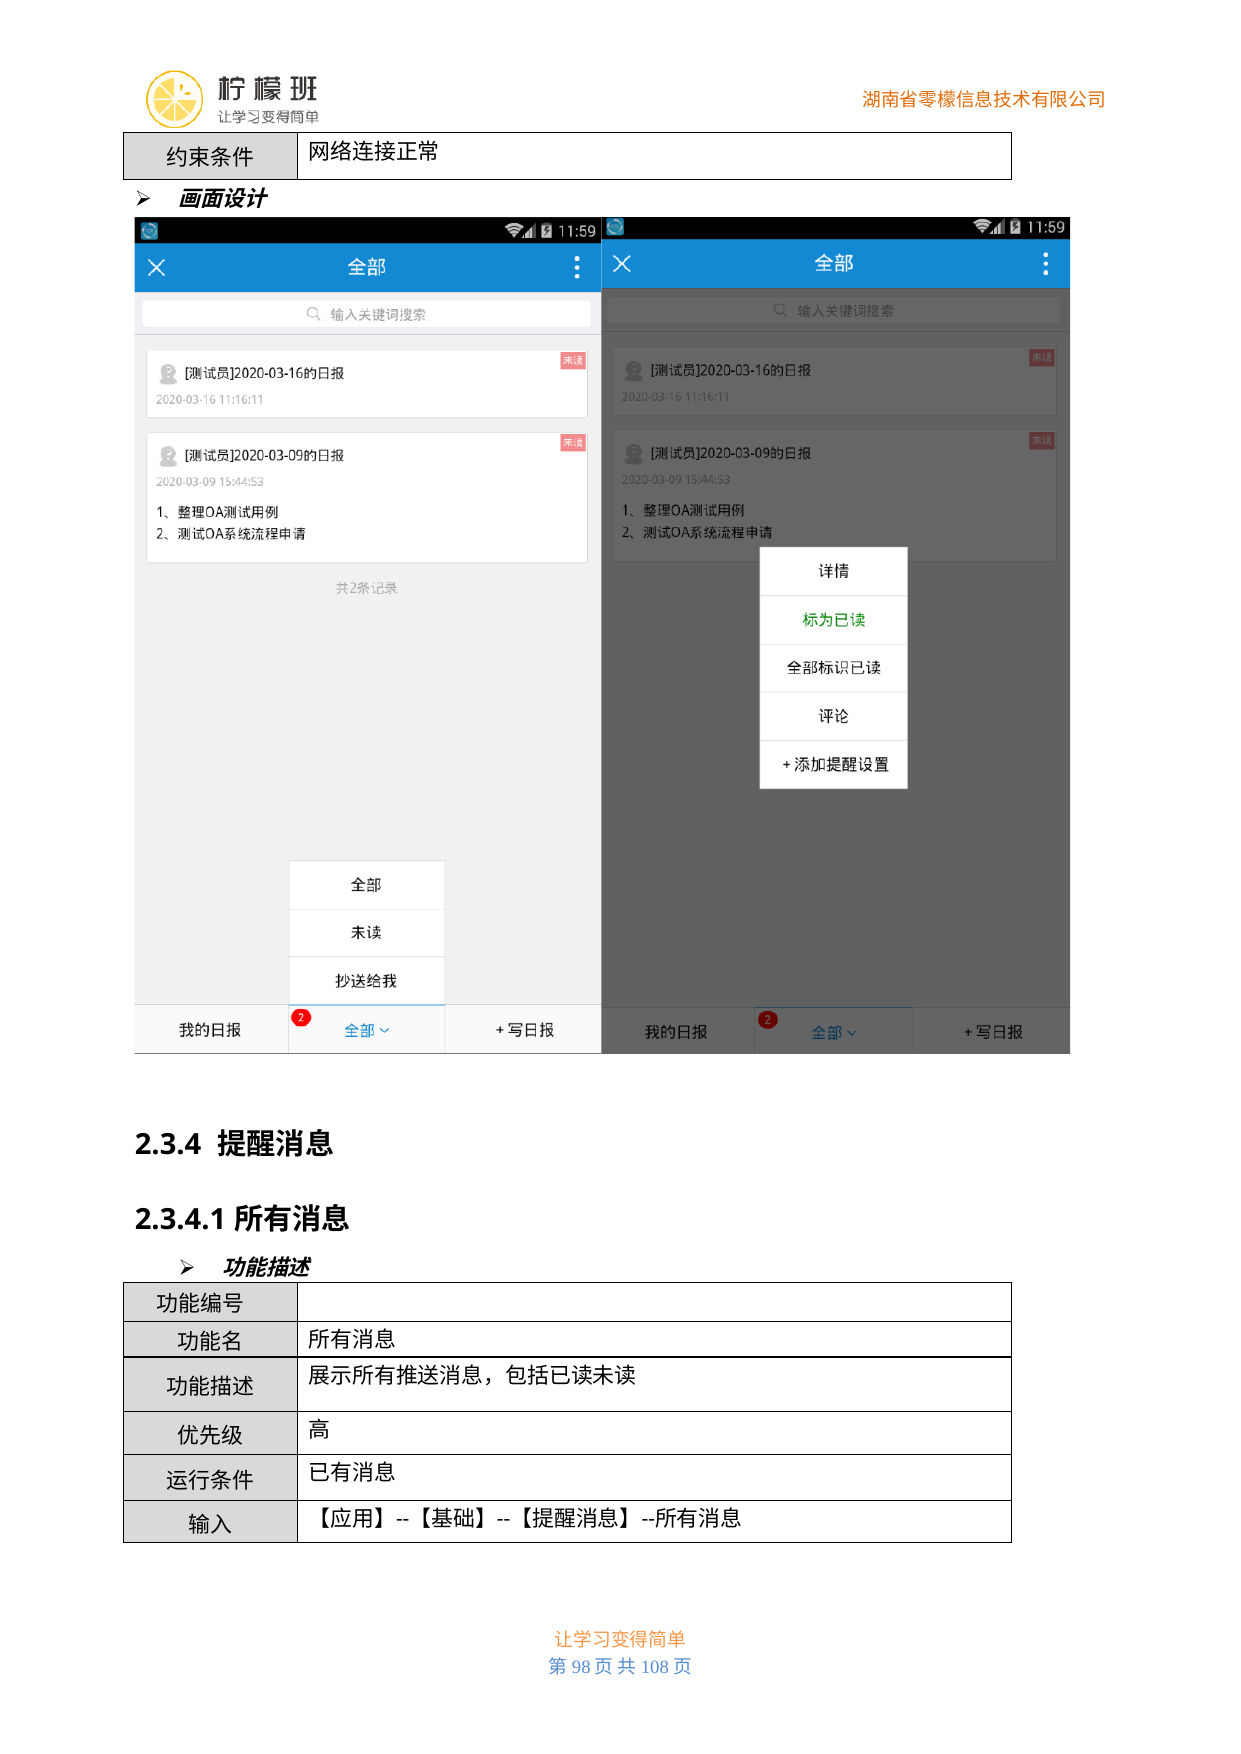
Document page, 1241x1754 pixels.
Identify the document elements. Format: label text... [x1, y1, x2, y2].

table_cell 约束条件 [124, 133, 297, 179]
table_header 功能编号 [124, 1283, 297, 1321]
list 画面设计 [134, 180, 1106, 213]
table_cell 高 [298, 1412, 1011, 1454]
table_cell 网络连接正常 [298, 133, 1011, 179]
table_cell 运行条件 [124, 1455, 297, 1500]
table_cell 所有消息 [298, 1322, 1011, 1356]
subtitle 2.3.4.1 所有消息 [134, 1184, 1106, 1249]
list 功能描述 [134, 1249, 1106, 1282]
table_cell 优先级 [124, 1412, 297, 1454]
table_cell 功能名 [124, 1322, 297, 1356]
picture [134, 217, 1071, 1054]
table_cell 输入 [124, 1501, 297, 1542]
picture [134, 65, 340, 132]
subtitle 提醒消息 [134, 1109, 1106, 1174]
table_cell 【应用】--【基础】--【提醒消息】--所有消息 [298, 1501, 1011, 1542]
table_cell 展示所有推送消息，包括已读未读 [298, 1358, 1011, 1411]
table_cell 功能描述 [124, 1358, 297, 1411]
table_header [298, 1283, 1011, 1321]
table_cell 已有消息 [298, 1455, 1011, 1500]
